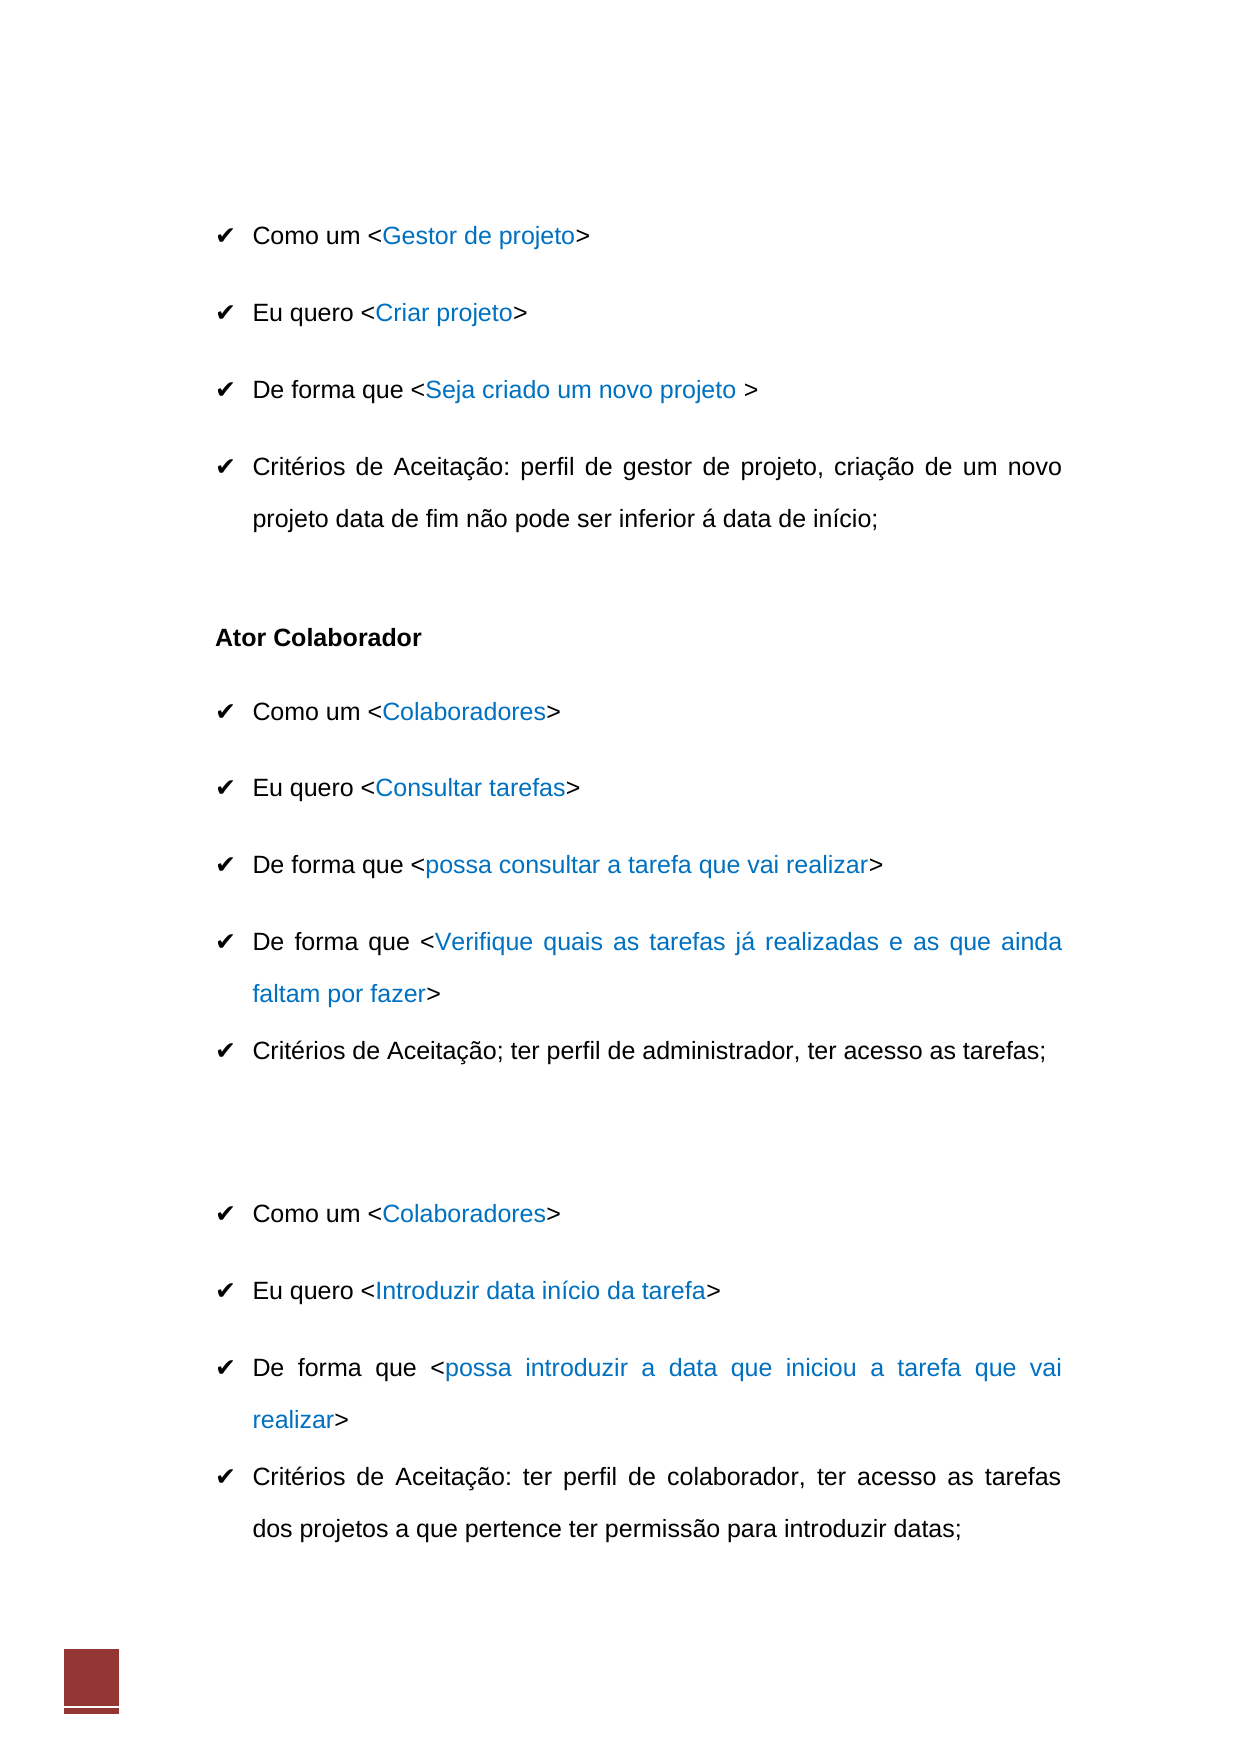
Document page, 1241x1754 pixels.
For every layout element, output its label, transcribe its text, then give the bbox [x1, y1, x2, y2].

list Eu quero <Criar projeto> [215, 284, 1063, 336]
list Eu quero <Introduzir data início da tarefa> [215, 1262, 1063, 1314]
list Critérios de Aceitação: ter perfil de colaborador, ter acesso as tarefas dos projetos a que pertence ter permissão para introduzir datas; [215, 1448, 1063, 1542]
list Como um <Colaboradores> [215, 1186, 1063, 1237]
list Eu quero <Consultar tarefas> [215, 760, 1063, 811]
list Como um <Colaboradores> [215, 683, 1063, 734]
list Critérios de Aceitação; ter perfil de administrador, ter acesso as tarefas; [215, 1022, 1063, 1074]
list De forma que <Seja criado um novo projeto > [215, 361, 1063, 412]
text Ator Colaborador [215, 623, 1063, 652]
list Como um <Gestor de projeto> [215, 207, 1063, 259]
list De forma que <possa consultar a tarefa que vai realizar> [215, 837, 1063, 888]
list De forma que <possa introduzir a data que iniciou a tarefa que vai realizar> [215, 1339, 1063, 1434]
list De forma que <Verifique quais as tarefas já realizadas e as que ainda faltam por fazer> [215, 914, 1063, 1008]
list Critérios de Aceitação: perfil de gestor de projeto, criação de um novo projeto data de fim não pode ser inferior á data de início; [215, 438, 1063, 532]
